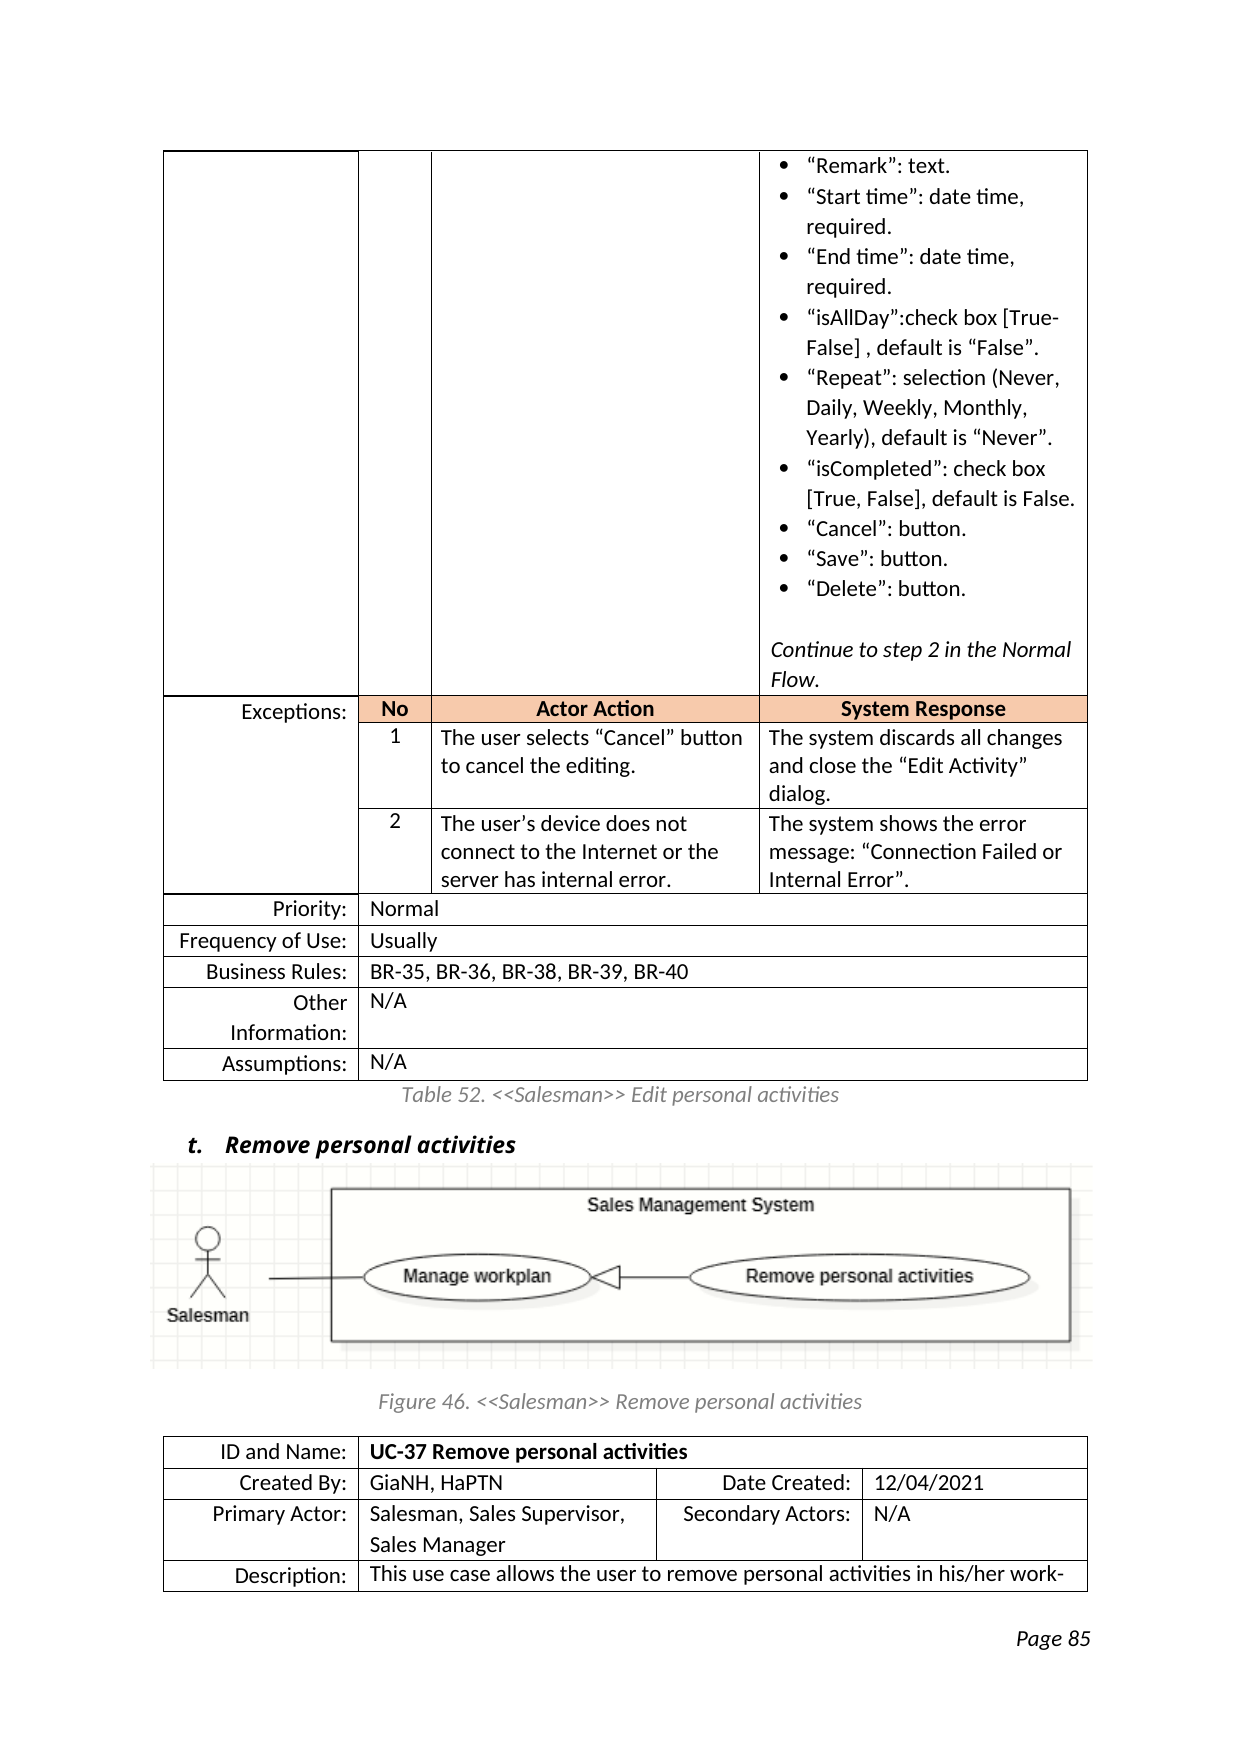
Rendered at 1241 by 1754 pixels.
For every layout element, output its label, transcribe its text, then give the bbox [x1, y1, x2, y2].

picture [150, 1163, 1093, 1369]
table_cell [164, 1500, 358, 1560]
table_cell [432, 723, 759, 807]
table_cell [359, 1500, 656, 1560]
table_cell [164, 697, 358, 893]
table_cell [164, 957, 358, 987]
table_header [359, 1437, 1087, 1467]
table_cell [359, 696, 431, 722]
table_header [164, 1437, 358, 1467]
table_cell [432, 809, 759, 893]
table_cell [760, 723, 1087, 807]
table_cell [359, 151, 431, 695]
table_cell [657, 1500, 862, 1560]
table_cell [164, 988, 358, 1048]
subtitle Remove personal activities [187, 1129, 1093, 1161]
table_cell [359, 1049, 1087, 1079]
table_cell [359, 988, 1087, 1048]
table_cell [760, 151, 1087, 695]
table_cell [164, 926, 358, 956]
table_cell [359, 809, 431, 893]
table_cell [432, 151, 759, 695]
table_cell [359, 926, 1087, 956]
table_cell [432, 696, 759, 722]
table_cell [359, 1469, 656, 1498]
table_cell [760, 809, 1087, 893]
text Table 52. <<Salesman>> Edit personal activities [150, 1081, 1093, 1108]
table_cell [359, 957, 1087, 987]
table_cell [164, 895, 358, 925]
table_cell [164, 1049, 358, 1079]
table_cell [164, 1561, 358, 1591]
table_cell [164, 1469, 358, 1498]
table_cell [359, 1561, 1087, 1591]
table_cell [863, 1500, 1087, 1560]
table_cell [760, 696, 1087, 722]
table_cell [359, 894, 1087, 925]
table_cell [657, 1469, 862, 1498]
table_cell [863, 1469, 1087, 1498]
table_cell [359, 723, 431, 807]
text Figure 46. <<Salesman>> Remove personal activities [150, 1387, 1093, 1415]
